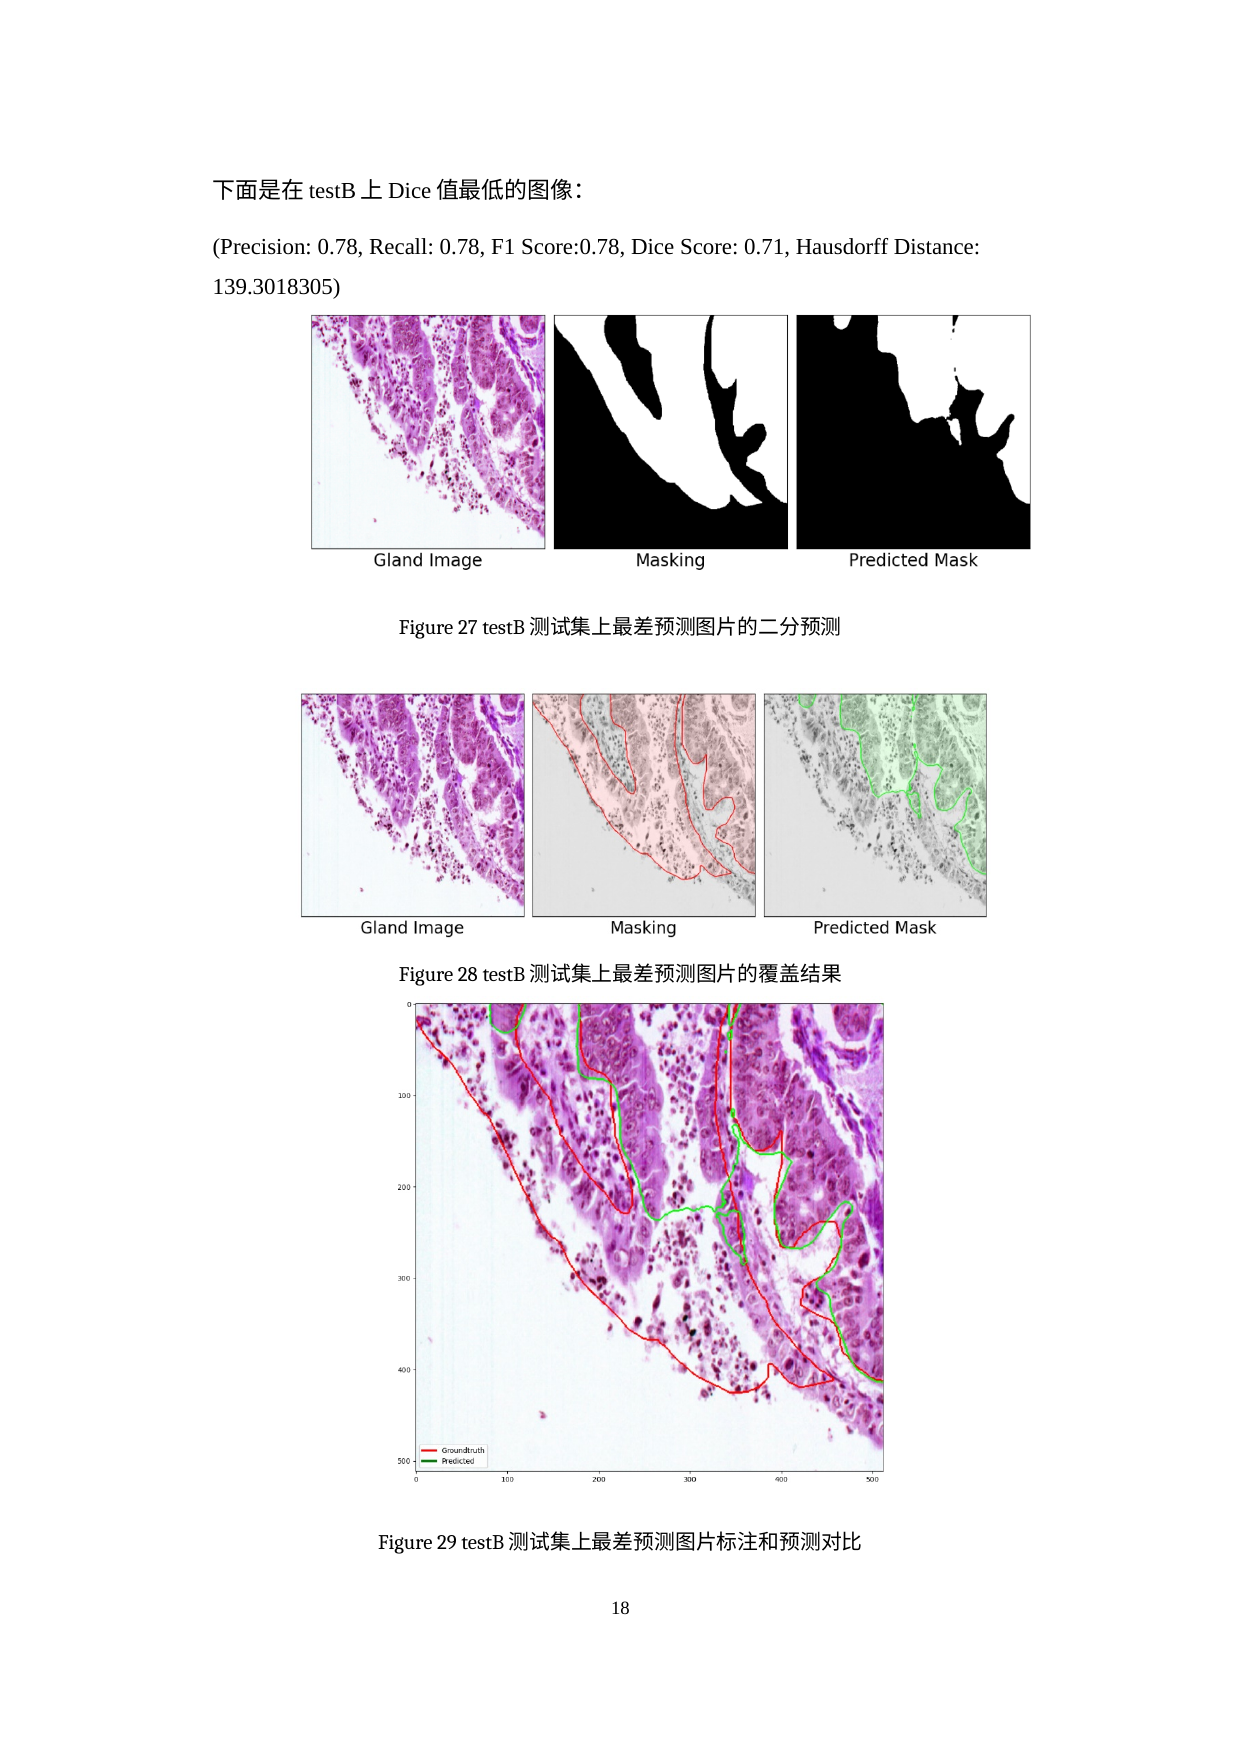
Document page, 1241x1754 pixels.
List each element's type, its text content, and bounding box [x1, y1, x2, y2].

text Figure 27 testB测试集上最差预测图片的二分预测 [112, 609, 1128, 642]
text 下面是在testB上Dice值最低的图像： [212, 156, 1128, 221]
picture [392, 996, 888, 1488]
text Figure 29 testB测试集上最差预测图片标注和预测对比 [112, 1524, 1128, 1557]
text Figure 28 testB测试集上最差预测图片的覆盖结果 [112, 956, 1128, 989]
picture [295, 688, 991, 942]
picture [305, 309, 1035, 575]
text (Precision: 0.78, Recall: 0.78, F1 Score:0.78, Dice Score: 0.71, Hausdorff Distance: 139.3018305) [212, 229, 1128, 303]
